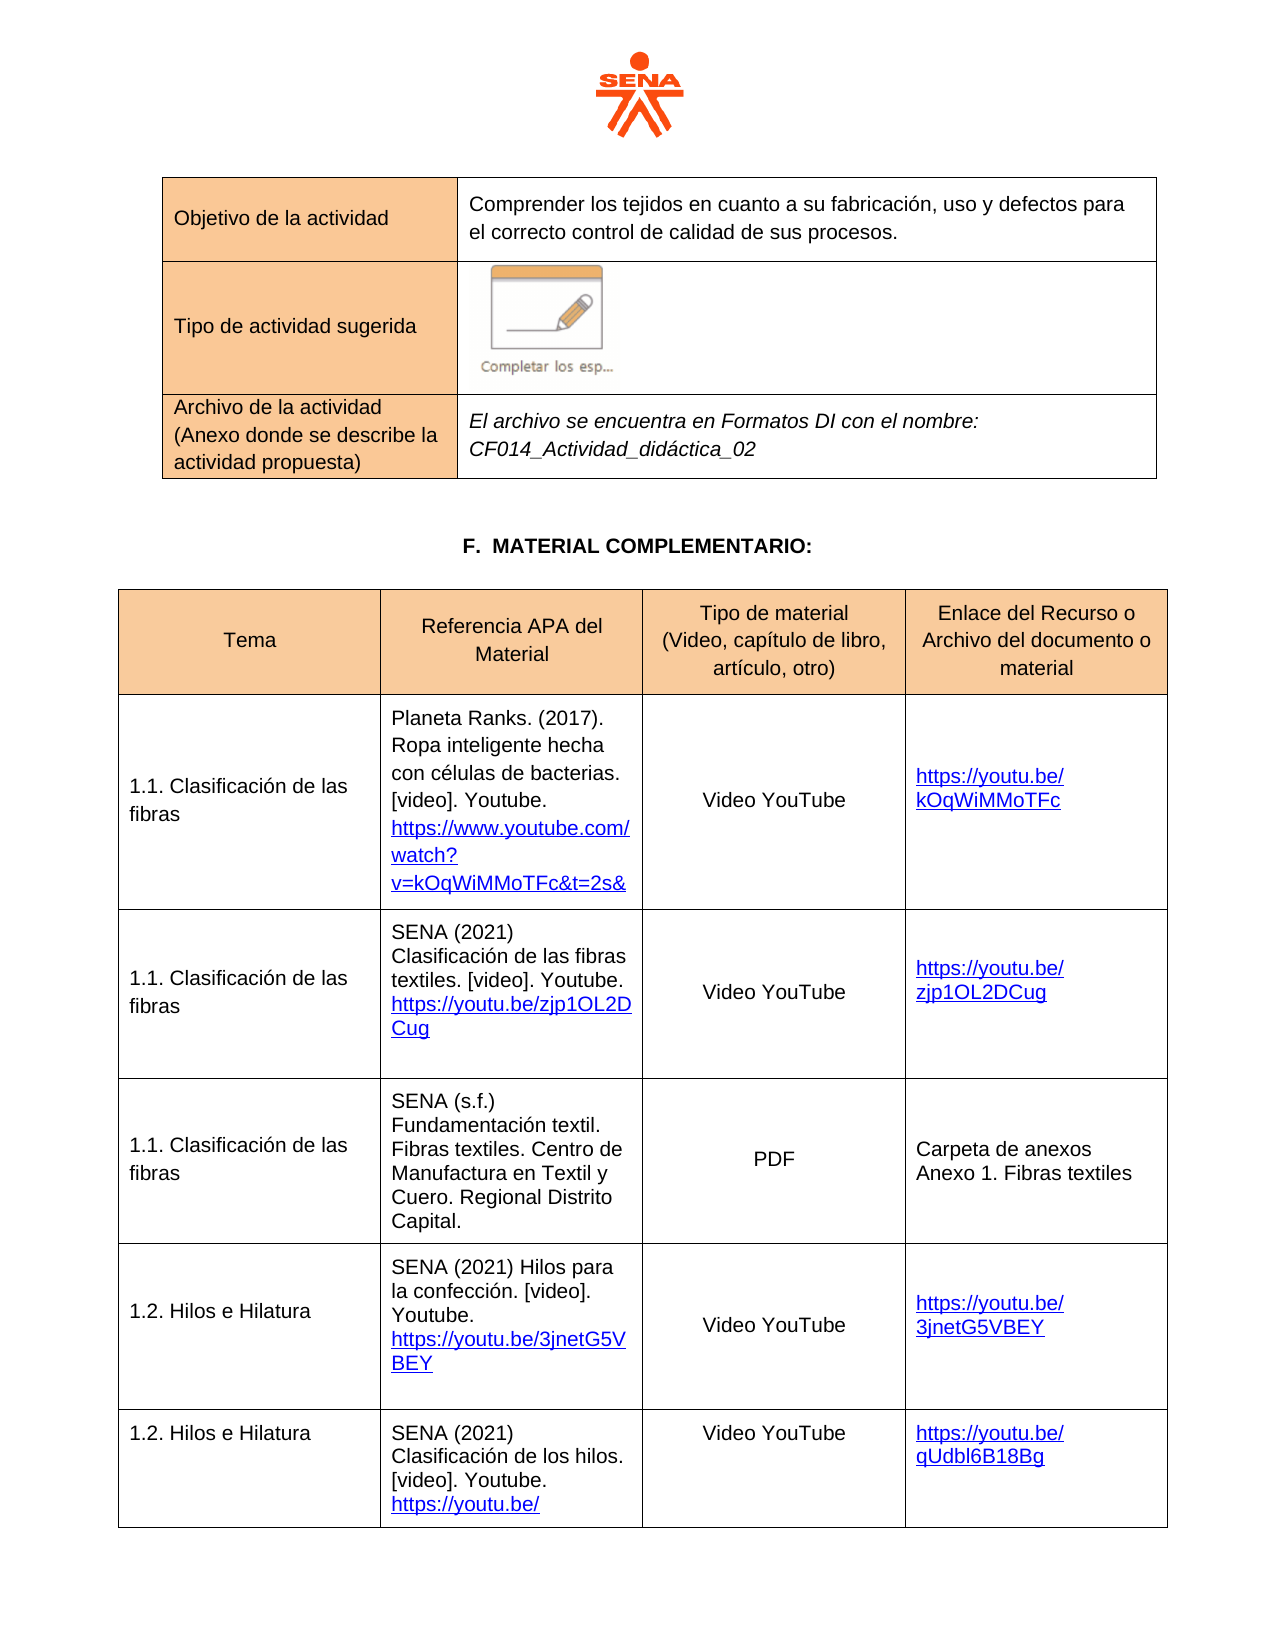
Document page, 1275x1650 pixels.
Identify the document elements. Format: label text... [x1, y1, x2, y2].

table_cell 1.1. Clasificación de las fibras [119, 1079, 380, 1243]
table_header Tema [119, 590, 380, 694]
table_cell 1.2. Hilos e Hilatura [119, 1410, 380, 1527]
table_cell Archivo de la actividad (Anexo donde se describe la actividad propuesta) [163, 395, 457, 478]
picture [468, 262, 621, 391]
table_cell https://youtu.be/3jnetG5VBEY [906, 1244, 1167, 1409]
picture [585, 48, 690, 142]
table_header Enlace del Recurso o Archivo del documento o material [906, 590, 1167, 694]
table_header Tipo de material (Video, capítulo de libro, artículo, otro) [643, 590, 905, 694]
list MATERIAL COMPLEMENTARIO: [118, 534, 1157, 558]
table_header Referencia APA del Material [381, 590, 642, 694]
table_cell SENA (2021) Clasificación de las fibras textiles. [video]. Youtube. https://youtu.be/zjp1OL2DCug [381, 910, 642, 1078]
table_cell Planeta Ranks. (2017). Ropa inteligente hecha con células de bacterias. [video]. Youtube. https://www.youtube.com/watch?v=kOqWiMMoTFc&t=2s& [381, 695, 642, 908]
table_cell [458, 262, 1156, 394]
table_cell Video YouTube [643, 1244, 905, 1409]
table_cell 1.1. Clasificación de las fibras [119, 910, 380, 1078]
table_cell 1.1. Clasificación de las fibras [119, 695, 380, 908]
table_cell Comprender los tejidos en cuanto a su fabricación, uso y defectos para el correcto control de calidad de sus procesos. [458, 178, 1156, 261]
table_cell https://youtu.be/kOqWiMMoTFc [906, 695, 1167, 908]
table_cell SENA (s.f.) Fundamentación textil. Fibras textiles. Centro de Manufactura en Textil y Cuero. Regional Distrito Capital. [381, 1079, 642, 1243]
table_cell Video YouTube [643, 910, 905, 1078]
table_cell PDF [643, 1079, 905, 1243]
table_cell Objetivo de la actividad [163, 178, 457, 261]
table_cell 1.2. Hilos e Hilatura [119, 1244, 380, 1409]
table_cell El archivo se encuentra en Formatos DI con el nombre: CF014_Actividad_didáctica_02 [458, 395, 1156, 478]
table_cell https://youtu.be/zjp1OL2DCug [906, 910, 1167, 1078]
table_cell Video YouTube [643, 1410, 905, 1527]
table_cell https://youtu.be/qUdbl6B18Bg [906, 1410, 1167, 1527]
table_cell Video YouTube [643, 695, 905, 908]
table_cell Tipo de actividad sugerida [163, 262, 457, 394]
table_cell SENA (2021) Hilos para la confección. [video]. Youtube. https://youtu.be/3jnetG5VBEY [381, 1244, 642, 1409]
table_cell Carpeta de anexos Anexo 1. Fibras textiles [906, 1079, 1167, 1243]
table_cell SENA (2021) Clasificación de los hilos. [video]. Youtube. https://youtu.be/qUdbl6B18Bg [381, 1410, 642, 1527]
